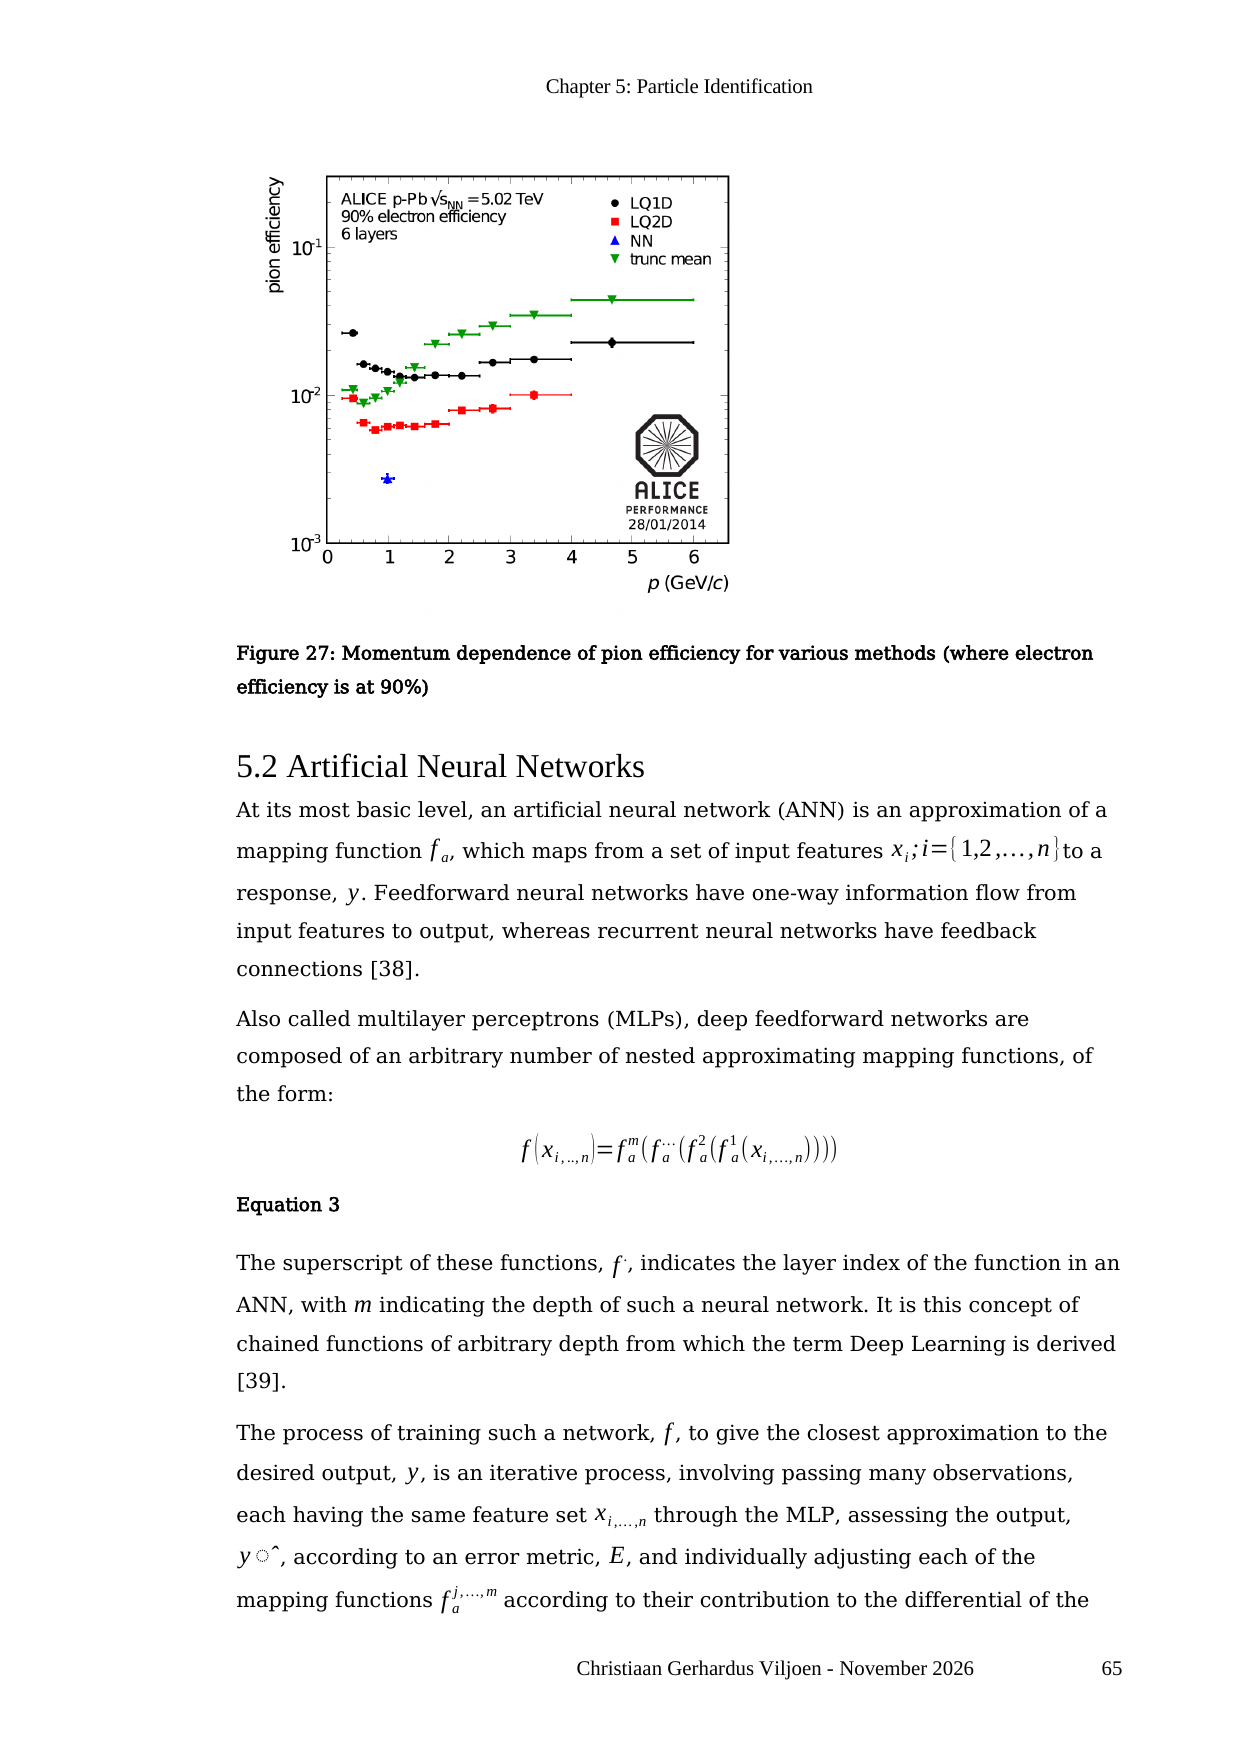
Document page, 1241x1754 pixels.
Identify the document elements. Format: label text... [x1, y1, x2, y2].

text Equation 3 [236, 1192, 1122, 1215]
text The superscript of these functions, , indicates the layer index of the function in an ANN, with indicating the depth of such a neural network. It is this concept of chained functions of arbitrary depth from which the term Deep Learning is derived . [236, 1247, 1122, 1393]
text Also called multilayer perceptrons (MLPs), deep feedforward networks are composed of an arbitrary number of nested approximating mapping functions, of the form: [236, 1006, 1122, 1106]
subtitle Artificial Neural Networks [236, 746, 1122, 784]
picture [236, 135, 761, 616]
text At its most basic level, an artificial neural network (ANN) is an approximation of a mapping function , which maps from a set of input features to a response, . Feedforward neural networks have one-way information flow from input features to output, whereas recurrent neural networks have feedback connections. [236, 797, 1122, 981]
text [236, 1418, 1122, 1617]
